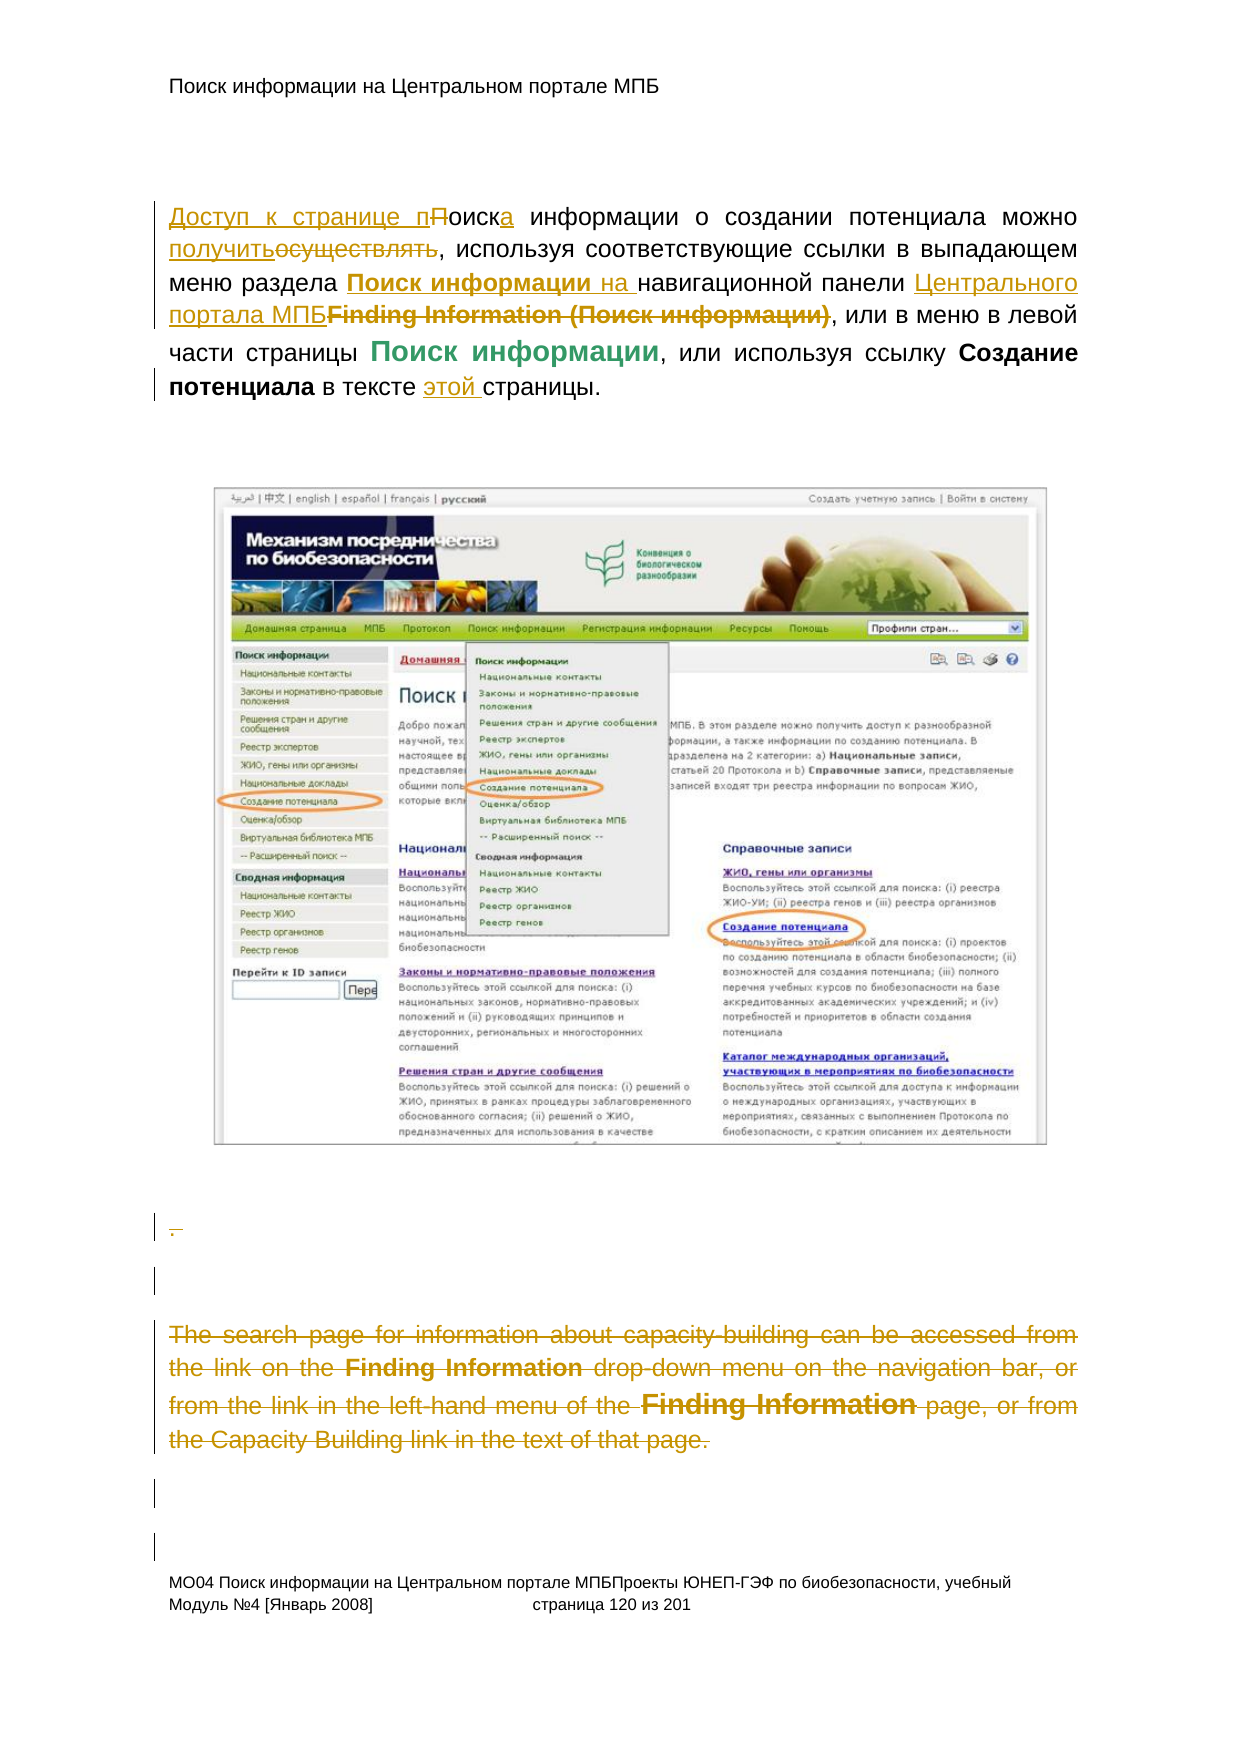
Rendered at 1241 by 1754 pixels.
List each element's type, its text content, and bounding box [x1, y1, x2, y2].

picture [213, 487, 1048, 1146]
text оиск информации о создании потенциала можно , используя соответствующие ссылки в выпадающем меню раздела навигационной панели , или в меню в левой части страницы Поиск информации, или используя ссылку Создание потенциала в тексте страницы. [169, 201, 1078, 401]
